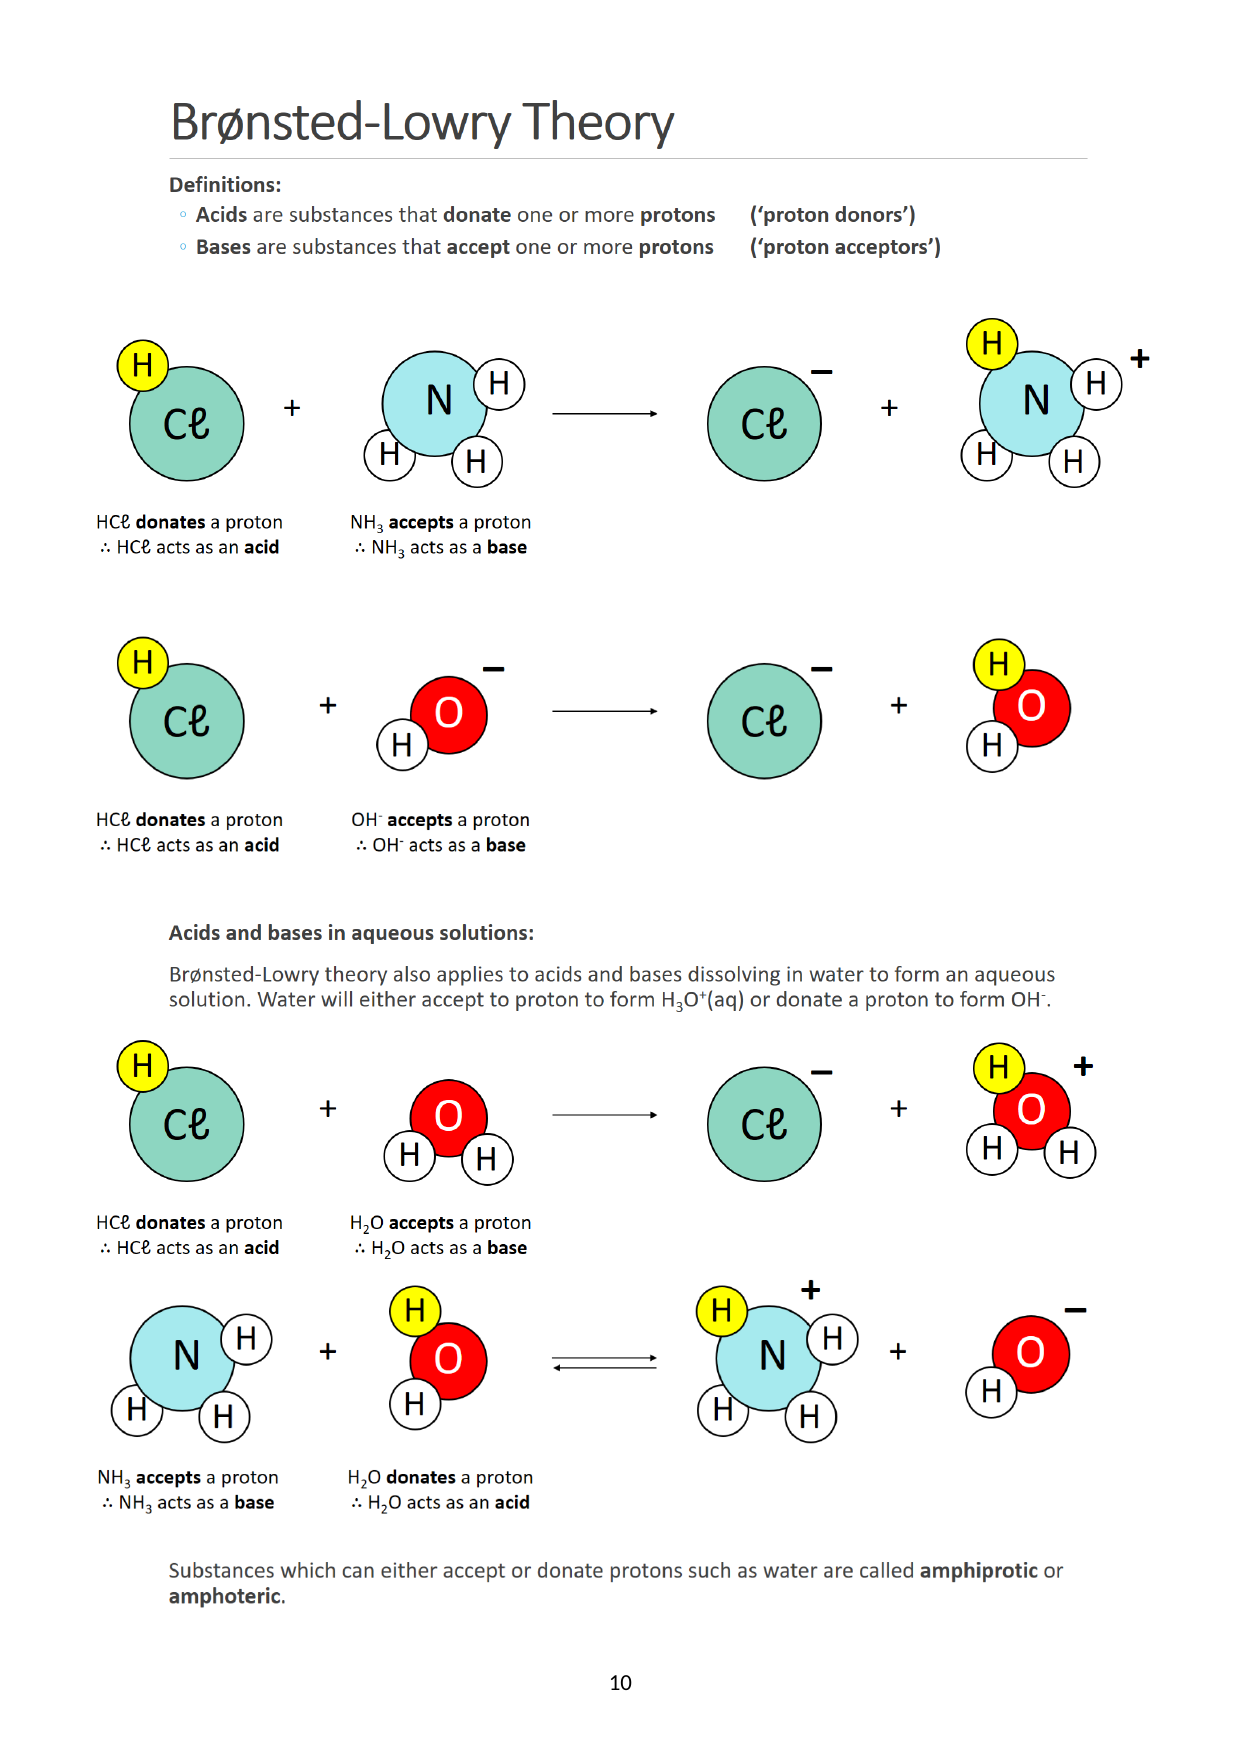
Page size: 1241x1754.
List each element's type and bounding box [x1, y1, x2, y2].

picture [59, 88, 1182, 570]
picture [59, 617, 1182, 867]
picture [59, 1550, 1181, 1622]
picture [59, 914, 1182, 1526]
